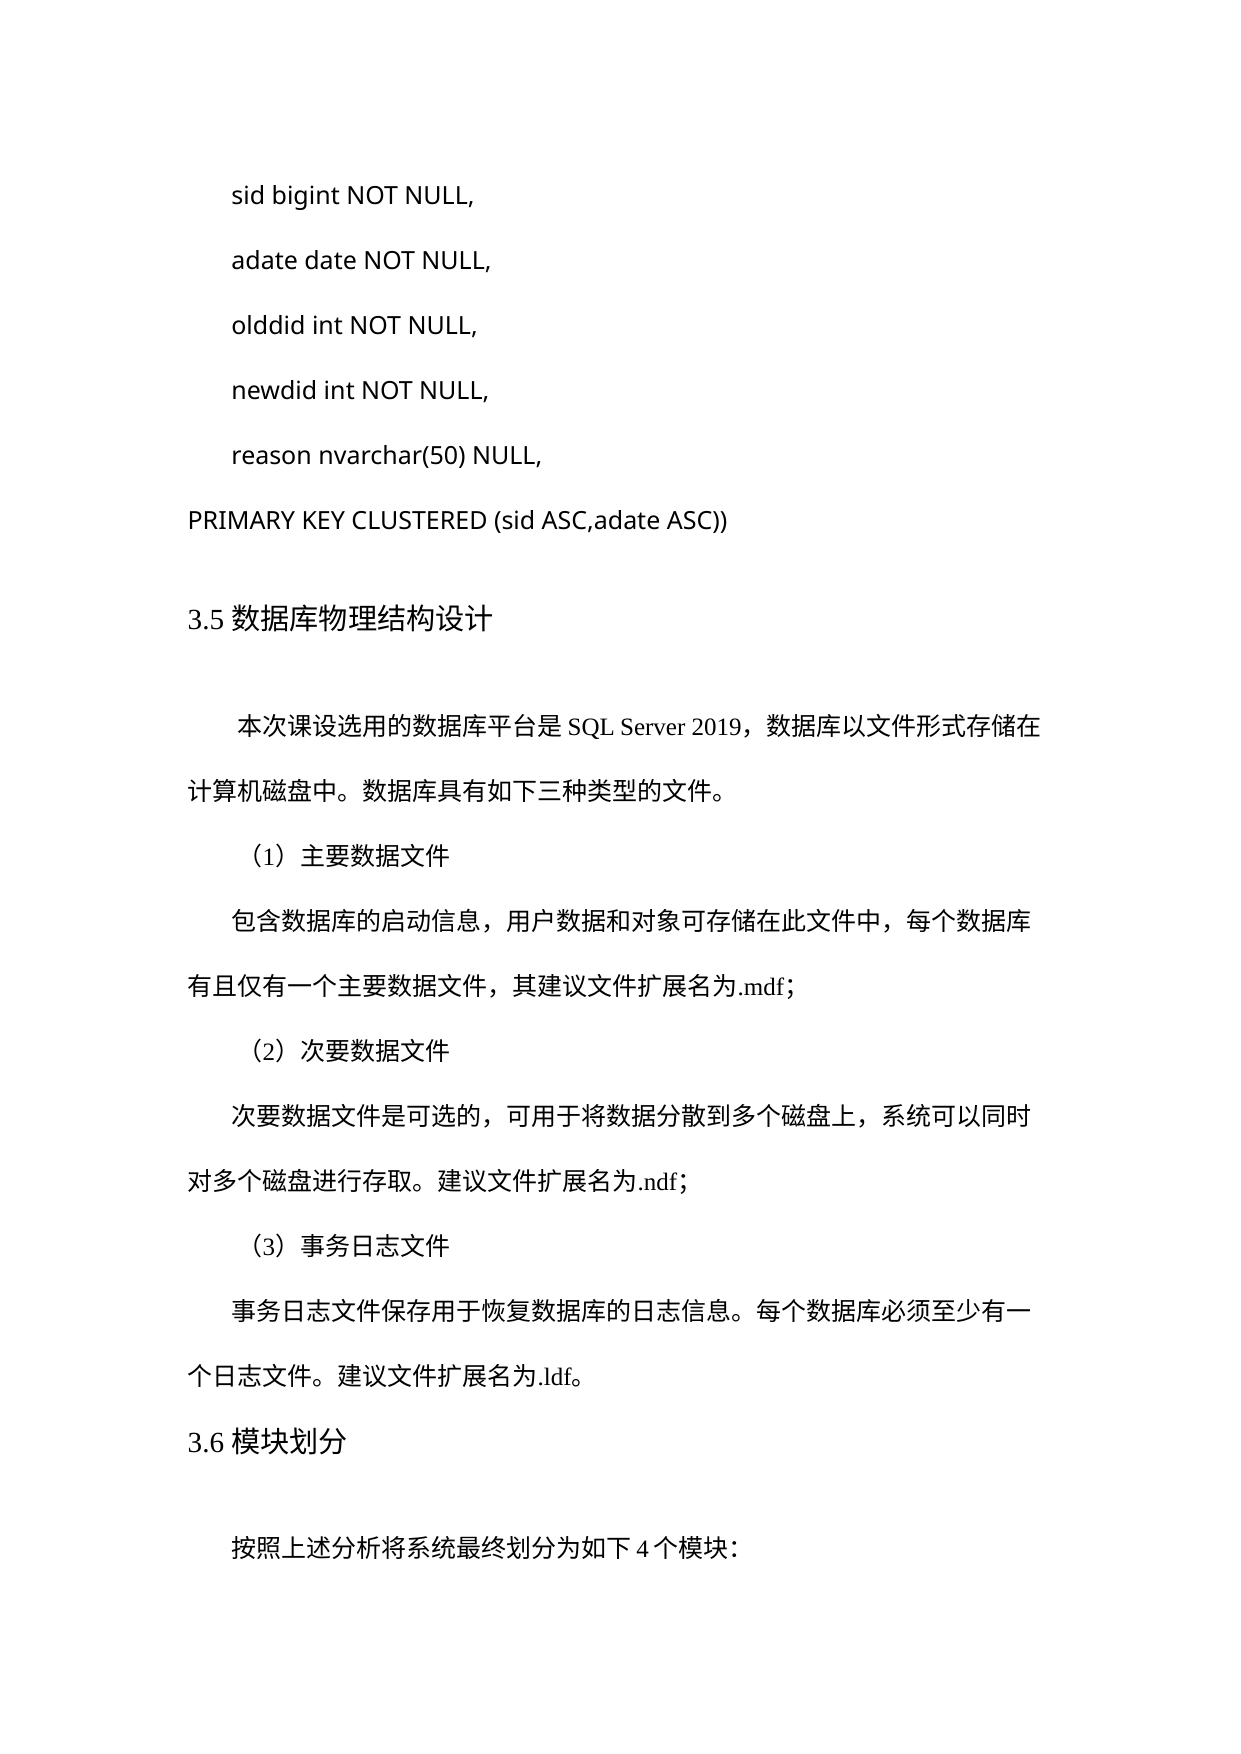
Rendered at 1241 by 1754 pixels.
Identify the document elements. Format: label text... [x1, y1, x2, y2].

text 3.5 数据库物理结构设计 [187, 584, 1053, 649]
text 包含数据库的启动信息，用户数据和对象可存储在此文件中，每个数据库有且仅有一个主要数据文件，其建议文件扩展名为.mdf； [187, 887, 1053, 1017]
text newdid int NOT NULL, [187, 357, 1053, 422]
list 主要数据文件 [187, 822, 1053, 887]
text 按照上述分析将系统最终划分为如下4个模块： [187, 1514, 1053, 1579]
text 事务日志文件保存用于恢复数据库的日志信息。每个数据库必须至少有一个日志文件。建议文件扩展名为.ldf。 [187, 1277, 1053, 1407]
text reason nvarchar(50) NULL, [187, 422, 1053, 487]
text sid bigint NOT NULL, [187, 162, 1053, 227]
list 次要数据文件 [187, 1017, 1053, 1082]
text 本次课设选用的数据库平台是SQL Server 2019，数据库以文件形式存储在计算机磁盘中。数据库具有如下三种类型的文件。 [187, 692, 1053, 822]
text adate date NOT NULL, [187, 227, 1053, 292]
text olddid int NOT NULL, [187, 292, 1053, 357]
text 3.6 模块划分 [187, 1407, 1053, 1472]
text 次要数据文件是可选的，可用于将数据分散到多个磁盘上，系统可以同时对多个磁盘进行存取。建议文件扩展名为.ndf； [187, 1082, 1053, 1212]
text （3）事务日志文件 [187, 1212, 1053, 1277]
text PRIMARY KEY CLUSTERED (sid ASC,adate ASC)) [187, 487, 1053, 552]
